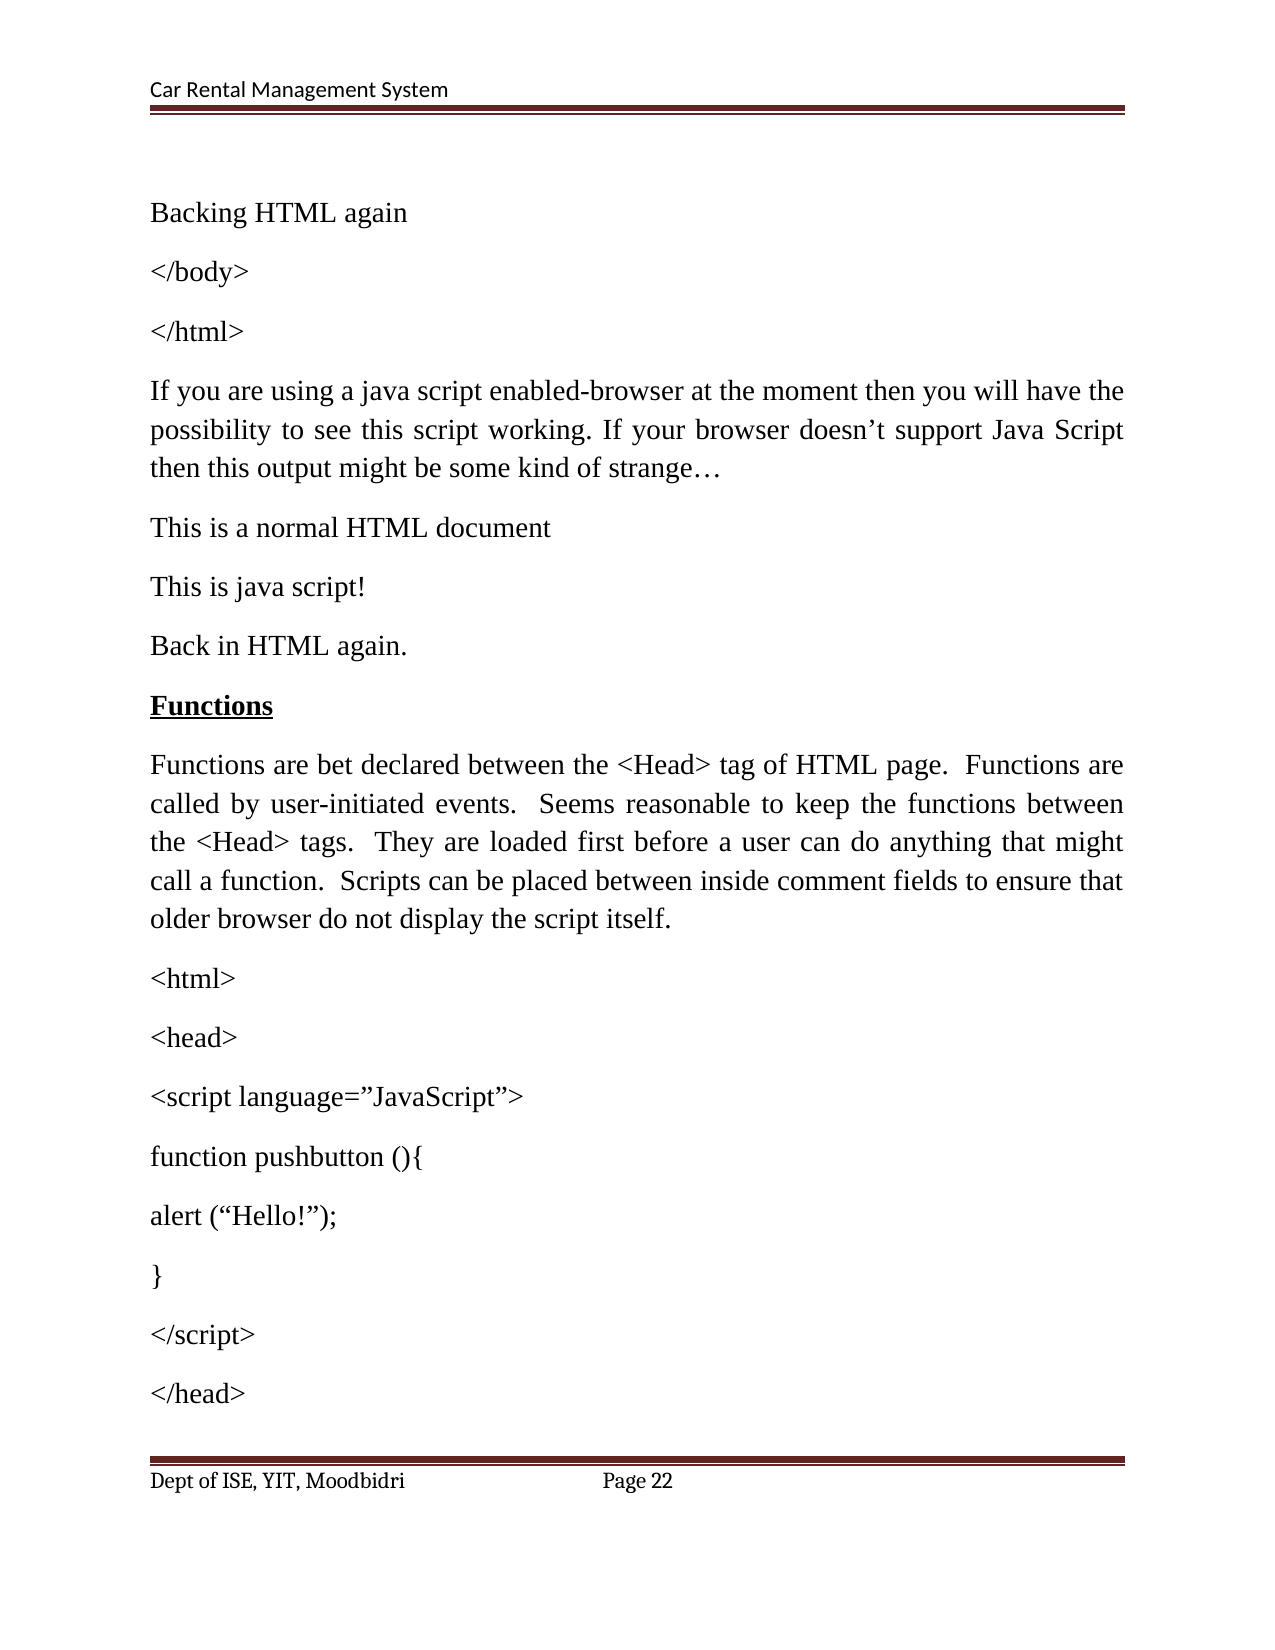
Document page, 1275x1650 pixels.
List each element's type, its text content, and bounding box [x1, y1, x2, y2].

text <html> [150, 961, 1125, 994]
text alert (“Hello!”); [150, 1198, 1125, 1232]
text This is a normal HTML document [150, 510, 1125, 543]
text Back in HTML again. [150, 628, 1125, 662]
text </html> [150, 314, 1125, 347]
text Functions [150, 688, 1125, 721]
text <head> [150, 1020, 1125, 1054]
text function pushbutton (){ [150, 1139, 1125, 1172]
text Backing HTML again [150, 195, 1125, 229]
text </head> [150, 1376, 1125, 1410]
text </body> [150, 254, 1125, 288]
text </script> [150, 1317, 1125, 1351]
text This is java script! [150, 569, 1125, 603]
text } [150, 1258, 1125, 1291]
text <script language=”JavaScript”> [150, 1079, 1125, 1113]
text Functions are bet declared between the <Head> tag of HTML page. Functions are called by user-initiated events. Seems reasonable to keep the functions between the <Head> tags. They are loaded first before a user can do anything that might call a function. Scripts can be placed between inside comment fields to ensure that older browser do not display the script itself. [150, 747, 1125, 935]
text If you are using a java script enabled-browser at the moment then you will have the possibility to see this script working. If your browser doesn’t support Java Script then this output might be some kind of strange… [150, 373, 1125, 484]
